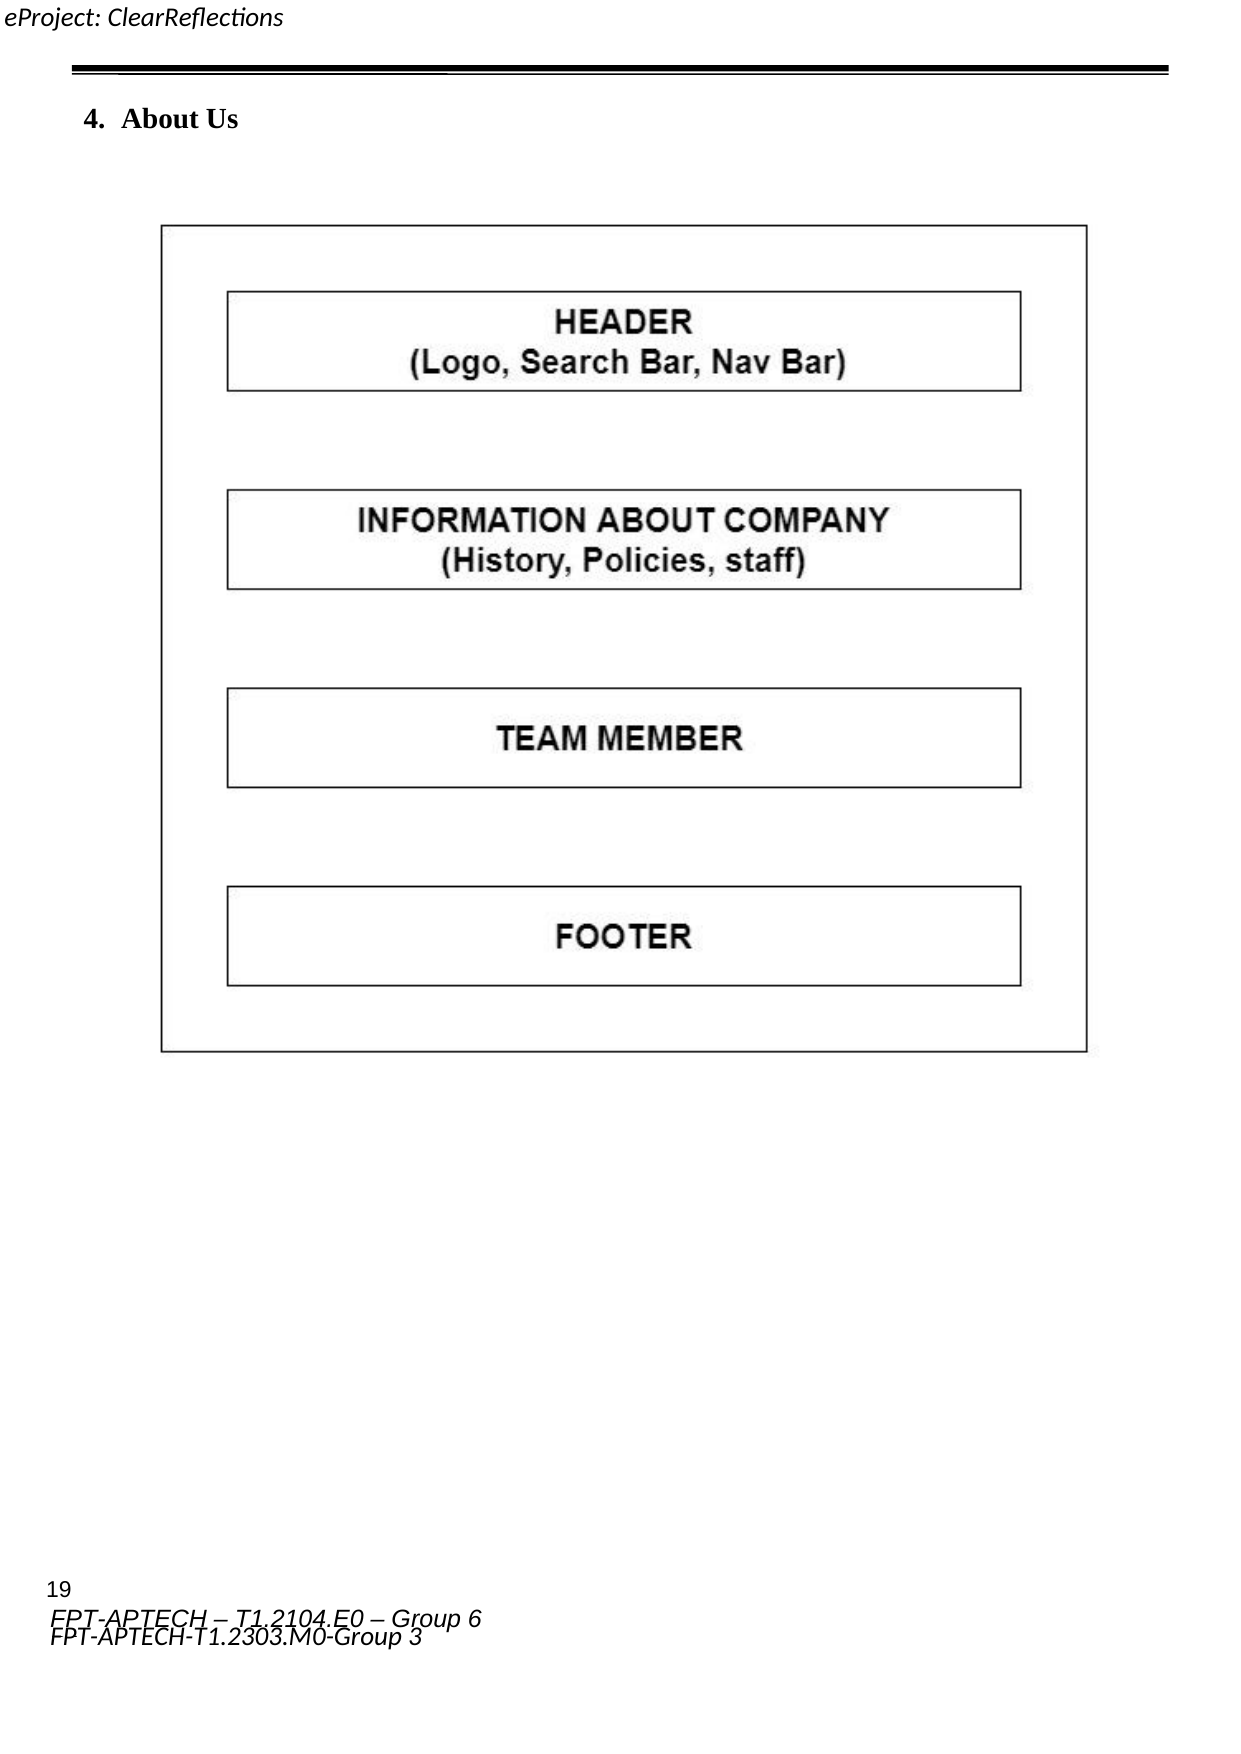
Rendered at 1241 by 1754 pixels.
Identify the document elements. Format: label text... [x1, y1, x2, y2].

list About Us [83, 102, 1203, 135]
picture [95, 160, 1154, 1119]
